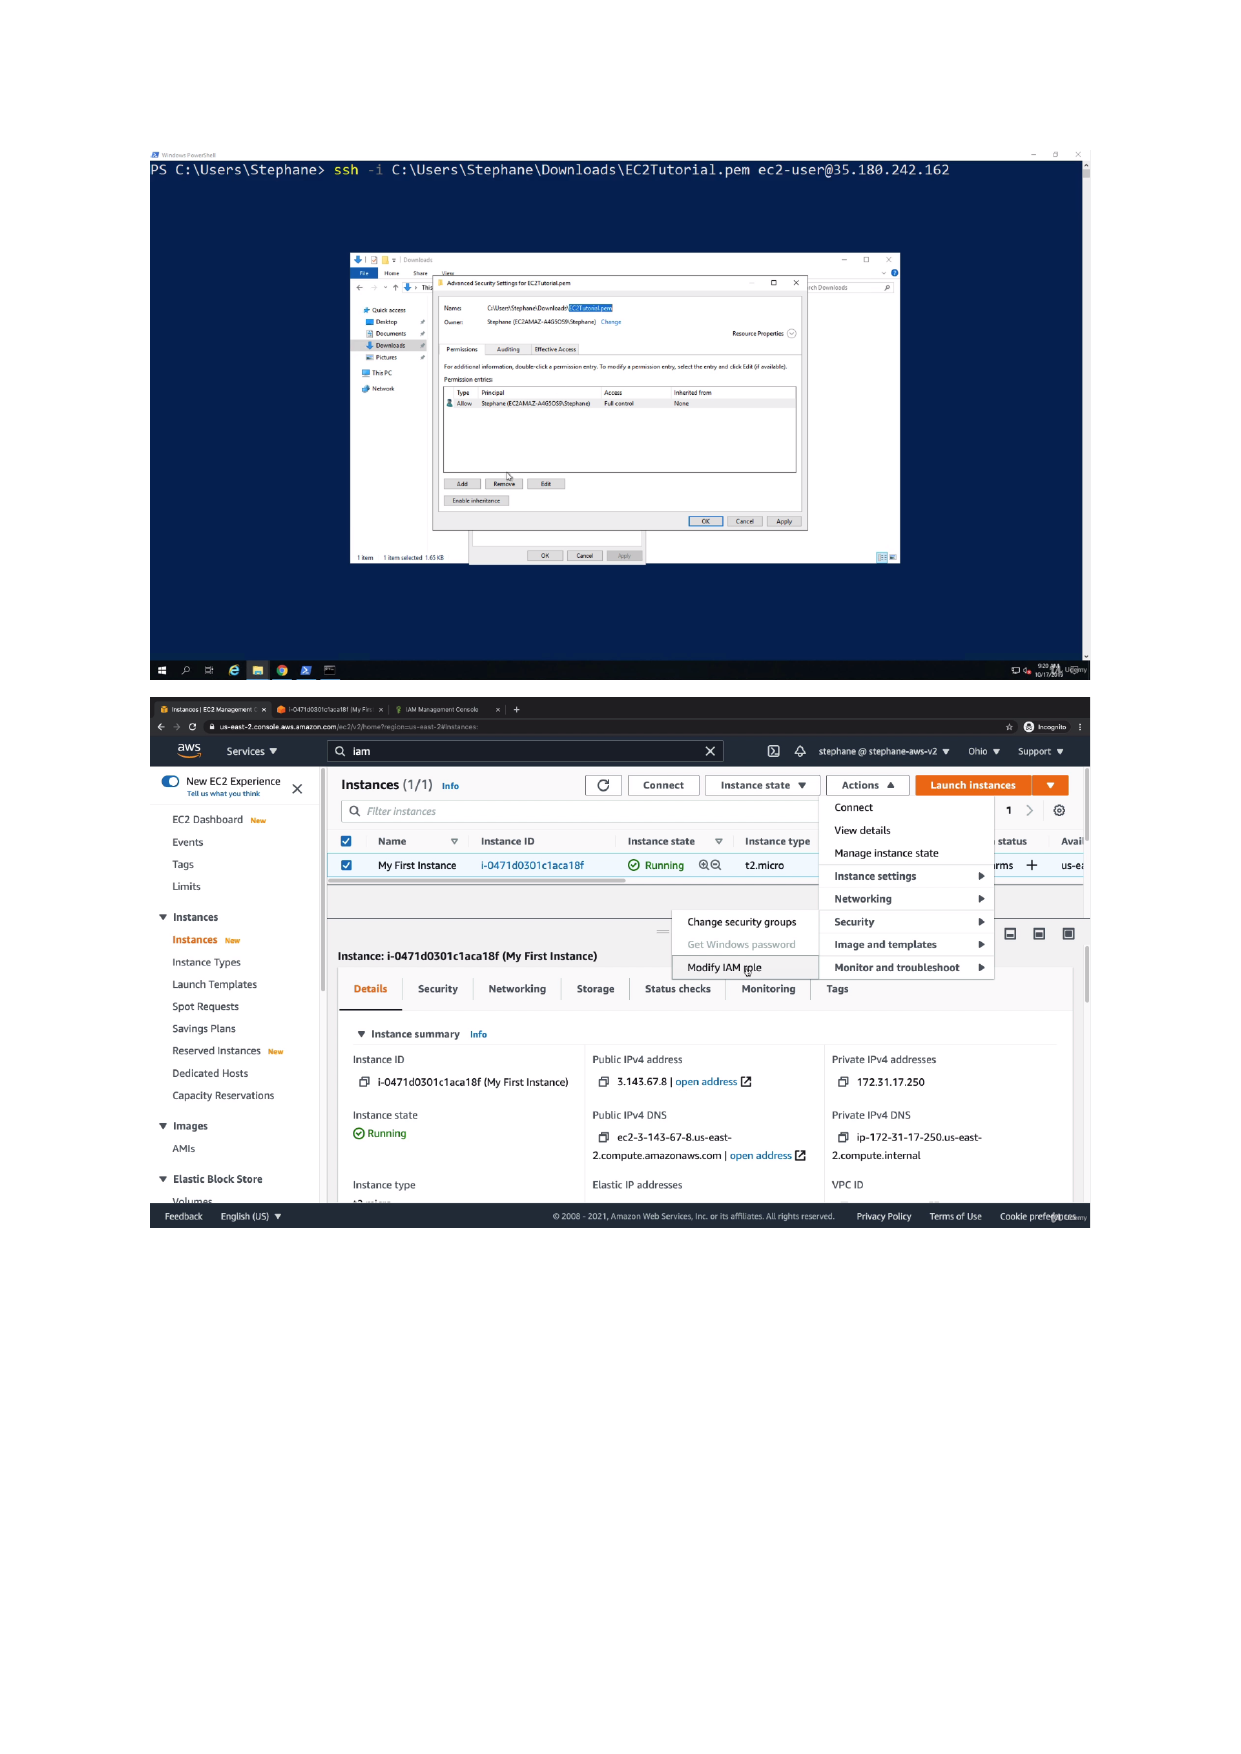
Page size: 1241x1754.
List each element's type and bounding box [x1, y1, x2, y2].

picture [150, 697, 1091, 1228]
picture [150, 150, 1091, 680]
